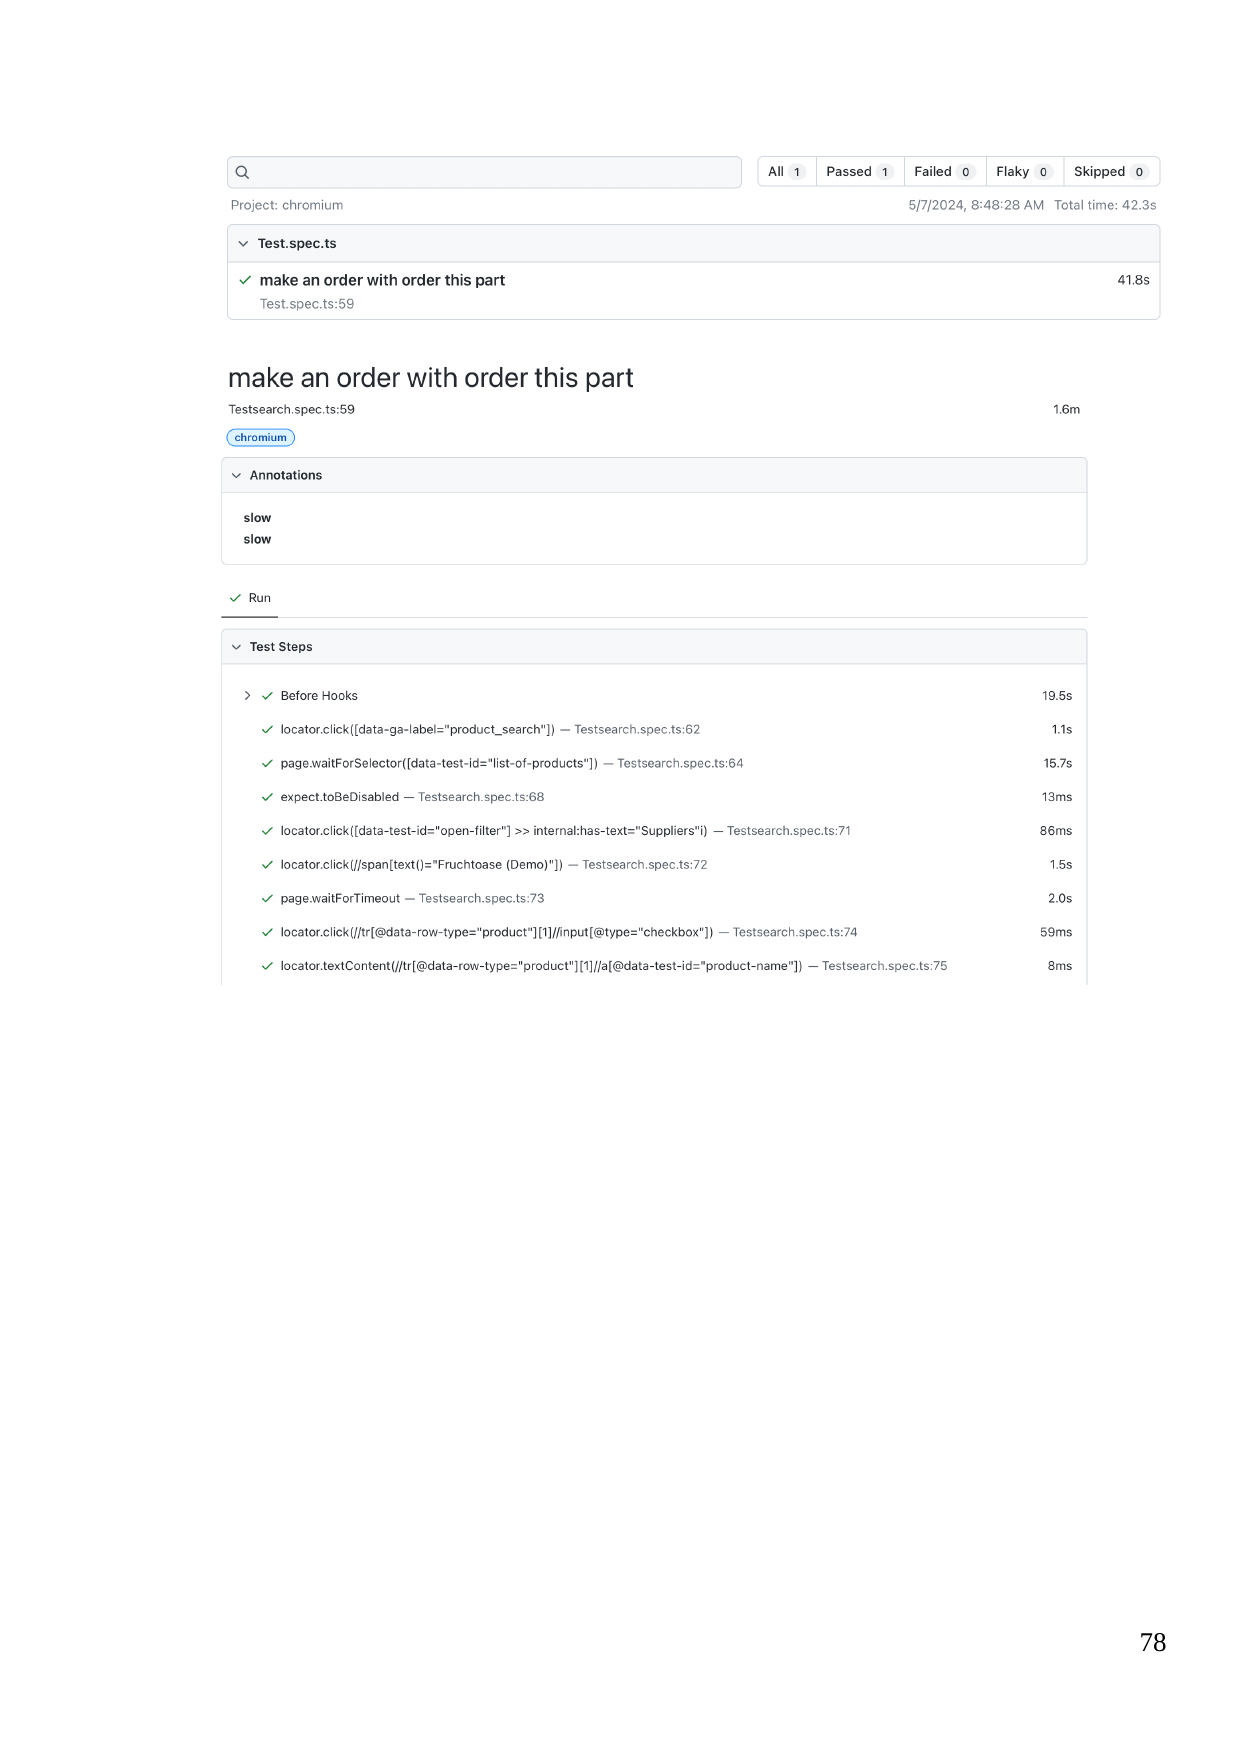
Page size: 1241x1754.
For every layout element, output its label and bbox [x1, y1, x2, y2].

picture [221, 361, 1089, 985]
picture [221, 147, 1167, 334]
